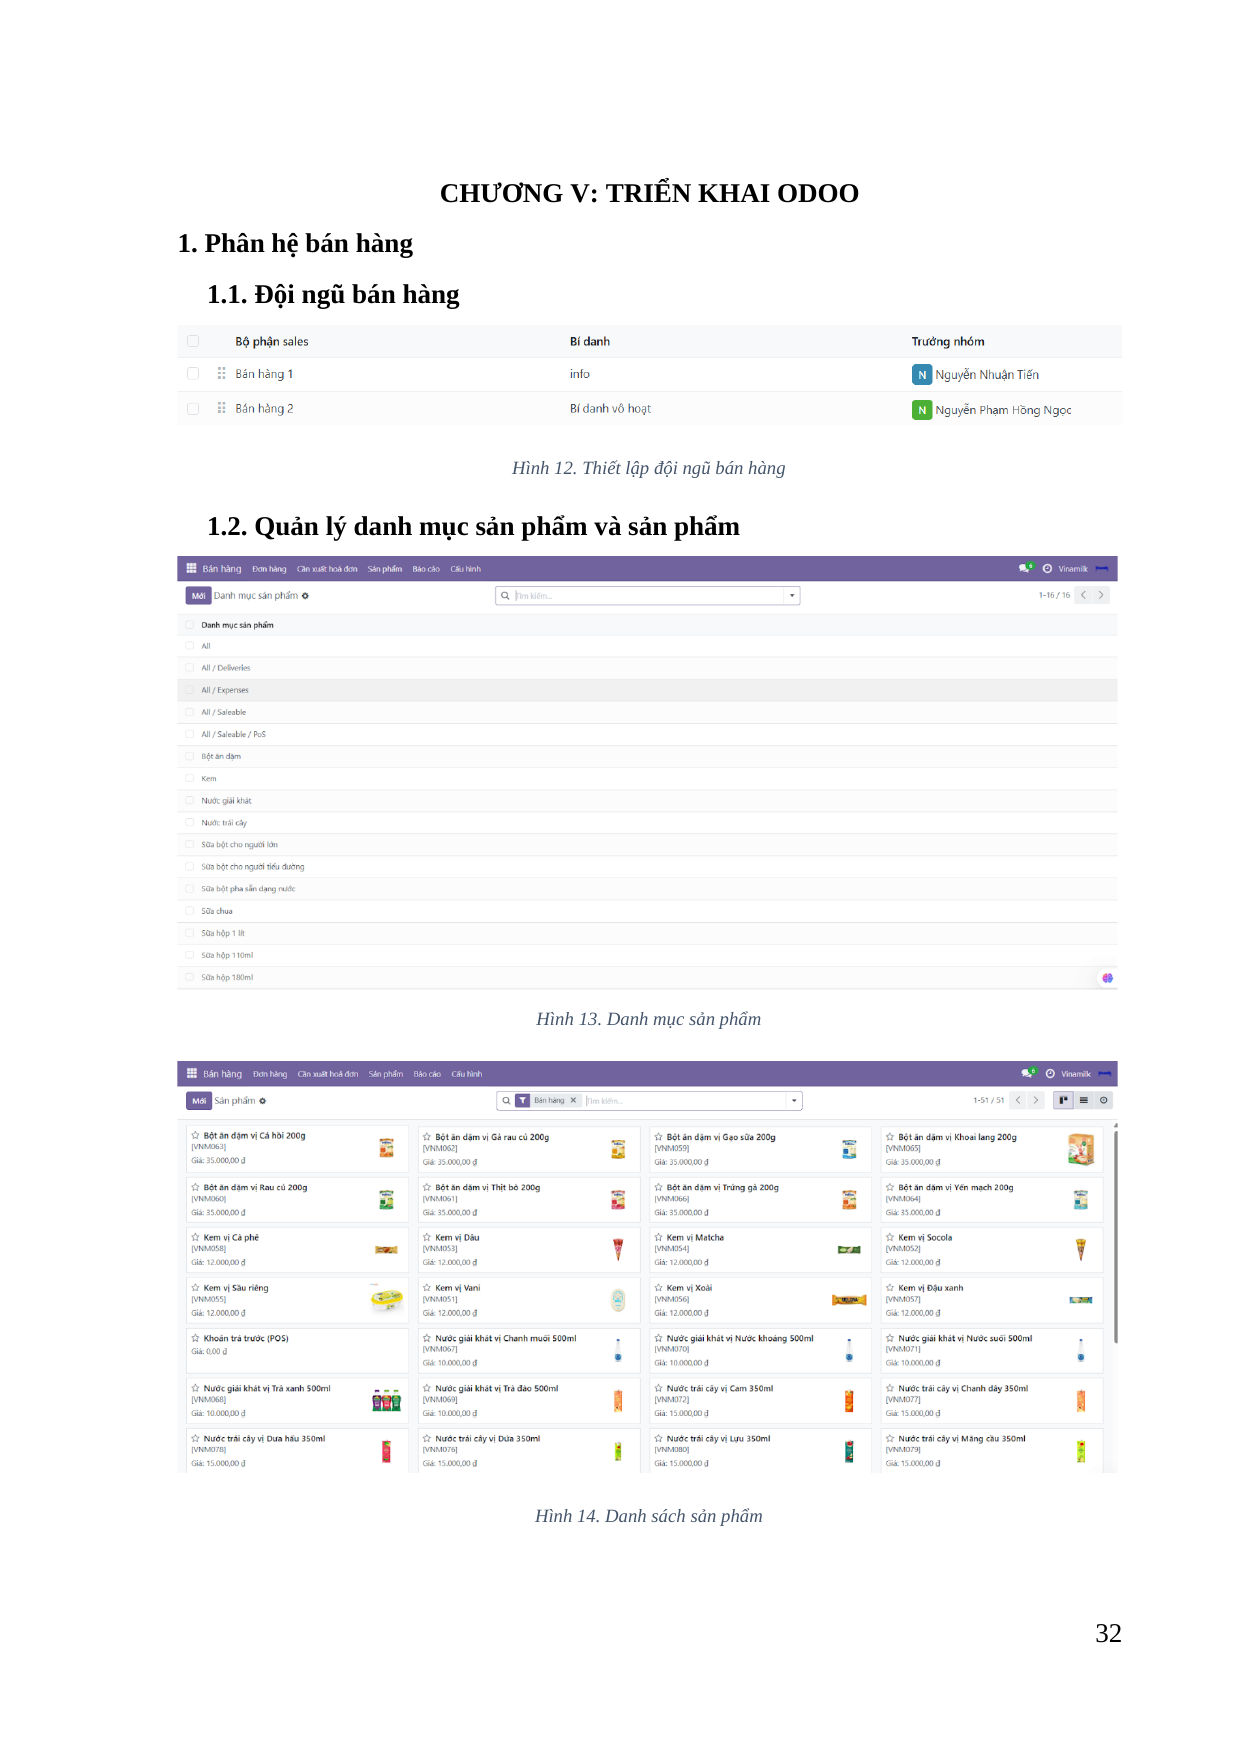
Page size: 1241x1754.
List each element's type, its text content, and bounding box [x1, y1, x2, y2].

picture [177, 1061, 1118, 1473]
subtitle Phân hệ bán hàng [177, 227, 1122, 259]
picture [177, 556, 1118, 990]
subtitle TRIỂN KHAI ODOO [177, 177, 1122, 208]
subtitle Quản lý danh mục sản phẩm và sản phẩm [177, 510, 1122, 541]
picture [177, 325, 1123, 425]
text Hình 13. Danh mục sản phẩm [177, 1008, 1122, 1030]
subtitle Đội ngũ bán hàng [177, 278, 1122, 309]
text Hình 14. Danh sách sản phẩm [177, 1504, 1122, 1526]
text Hình 12. Thiết lập đội ngũ bán hàng [177, 457, 1122, 478]
